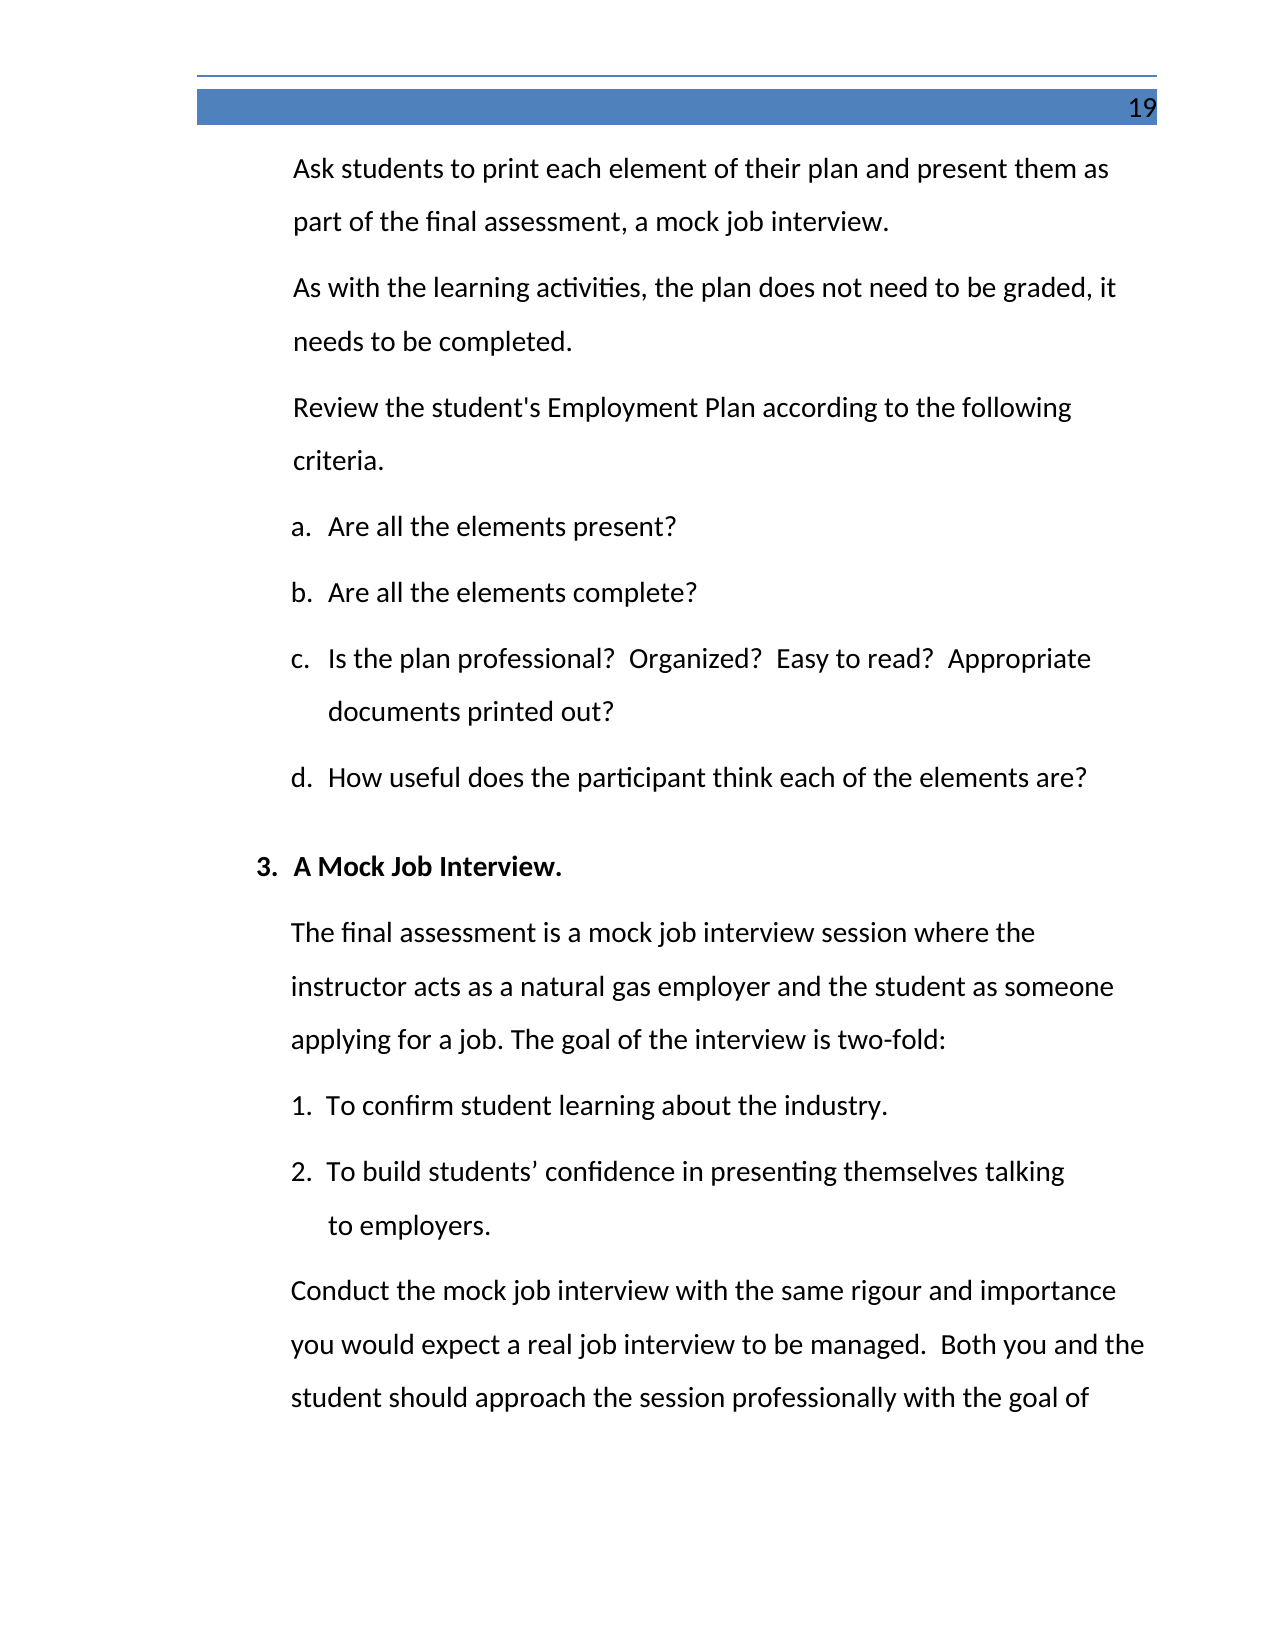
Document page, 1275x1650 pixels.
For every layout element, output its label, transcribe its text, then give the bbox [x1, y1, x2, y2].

list As with the learning activities, the plan does not need to be graded, it needs to be completed. [293, 269, 1157, 358]
list A Mock Job Interview. [256, 848, 1157, 884]
text 1. To confirm student learning about the industry. [291, 1087, 1157, 1123]
list Is the plan professional? Organized? Easy to read? Appropriate documents printed out? [291, 640, 1157, 729]
list Are all the elements complete? [291, 574, 1157, 610]
list Ask students to print each element of their plan and present them as part of the final assessment, a mock job interview. [293, 150, 1157, 239]
list Review the student's Employment Plan according to the following criteria. [293, 389, 1157, 478]
text The final assessment is a mock job interview session where the instructor acts as a natural gas employer and the student as someone applying for a job. The goal of the interview is two-fold: [291, 914, 1157, 1057]
list Are all the elements present? [291, 508, 1157, 544]
list How useful does the participant think each of the elements are? [291, 759, 1157, 795]
text 2. To build students’ confidence in presenting themselves talking to employers. [291, 1153, 1157, 1242]
